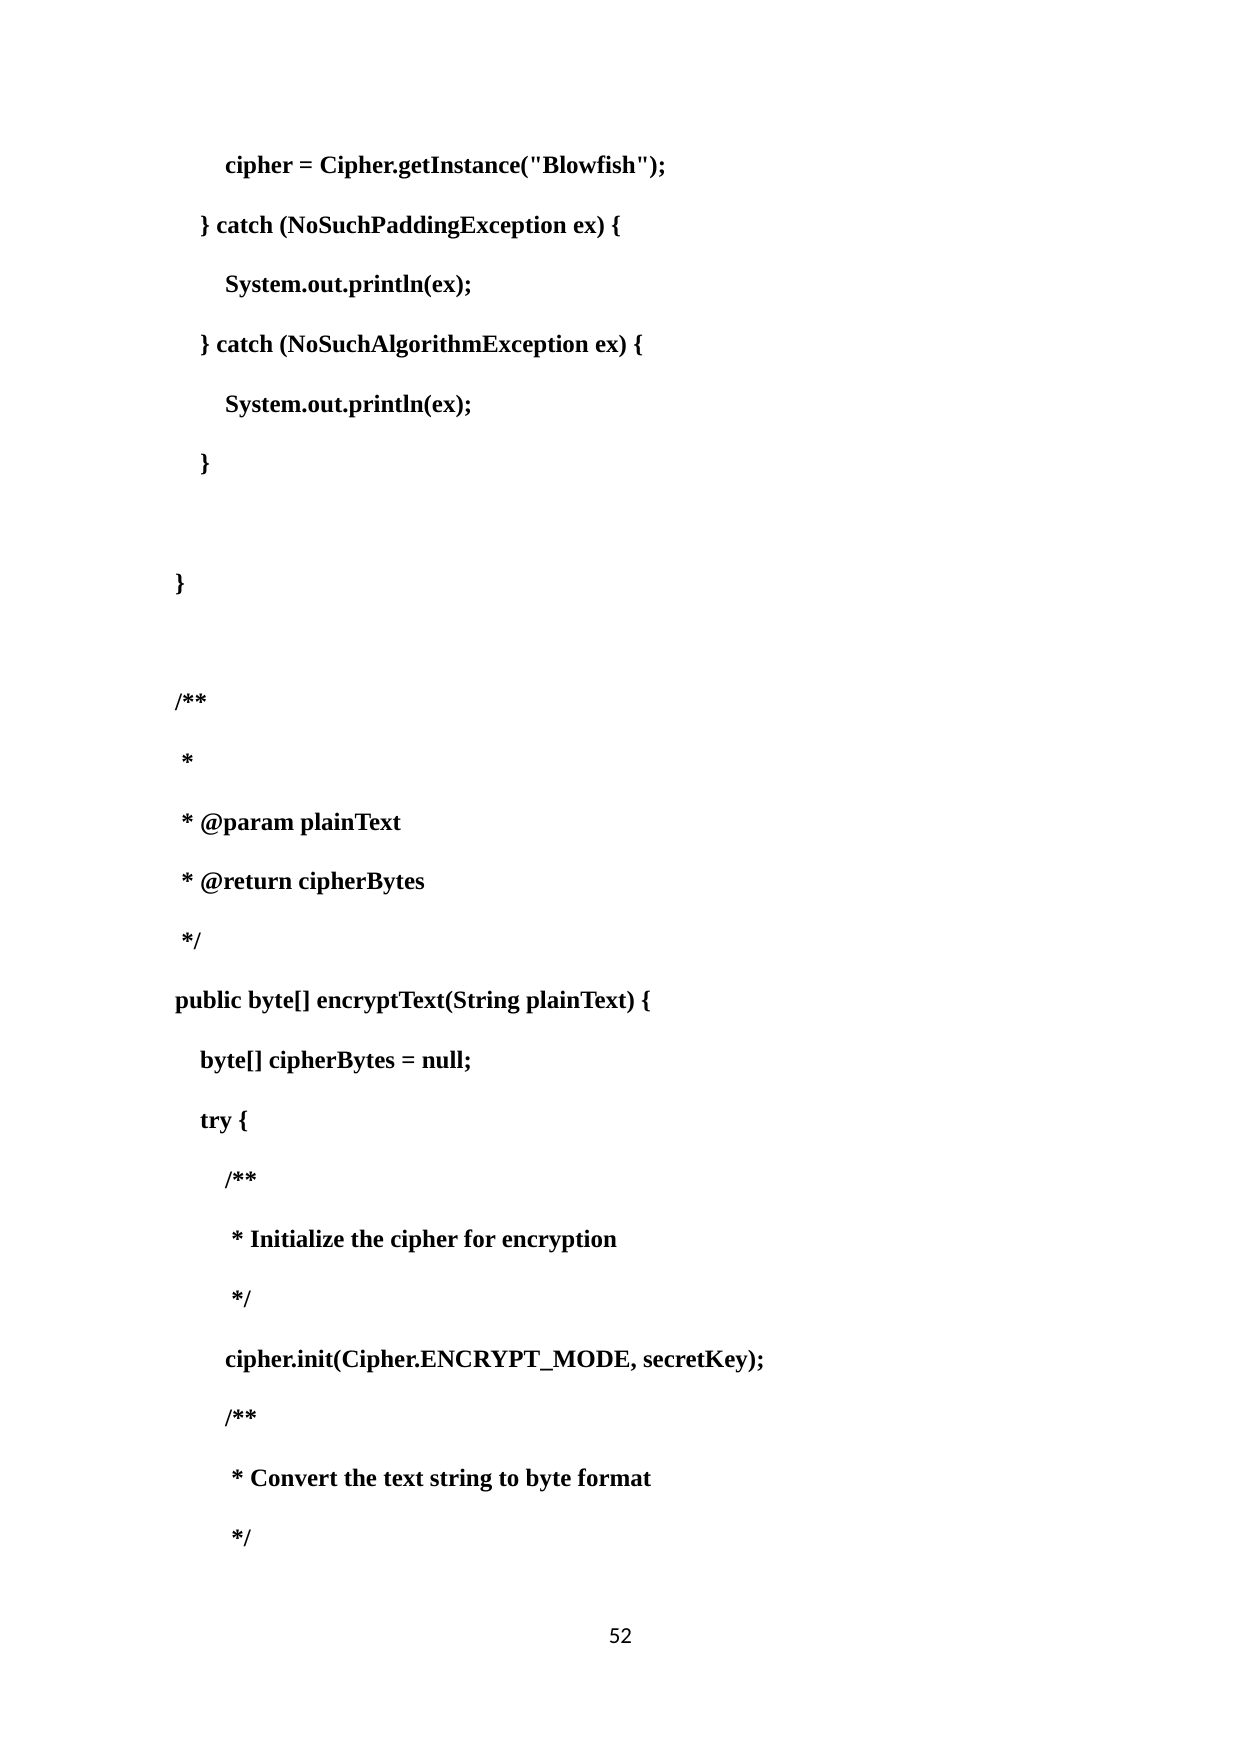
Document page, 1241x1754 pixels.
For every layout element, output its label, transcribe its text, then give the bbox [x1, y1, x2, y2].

text } [150, 568, 1090, 597]
text System.out.println(ex); [150, 269, 1090, 298]
text byte[] cipherBytes = null; [150, 1045, 1090, 1074]
text } catch (NoSuchAlgorithmException ex) { [150, 329, 1090, 358]
text /** [150, 687, 1090, 716]
text */ [150, 1523, 1090, 1552]
text * [150, 747, 1090, 776]
text cipher.init(Cipher.ENCRYPT_MODE, secretKey); [150, 1344, 1090, 1372]
text } catch (NoSuchPaddingException ex) { [150, 210, 1090, 238]
text System.out.println(ex); [150, 389, 1090, 417]
text * @return cipherBytes [150, 866, 1090, 895]
text } [150, 448, 1090, 477]
text try { [150, 1105, 1090, 1134]
text public byte[] encryptText(String plainText) { [150, 986, 1090, 1014]
text */ [150, 1284, 1090, 1313]
text /** [150, 1165, 1090, 1193]
text * Convert the text string to byte format [150, 1463, 1090, 1492]
text * @param plainText [150, 807, 1090, 835]
text cipher = Cipher.getInstance("Blowfish"); [150, 150, 1090, 179]
text /** [150, 1403, 1090, 1432]
text * Initialize the cipher for encryption [150, 1224, 1090, 1253]
text */ [150, 926, 1090, 955]
